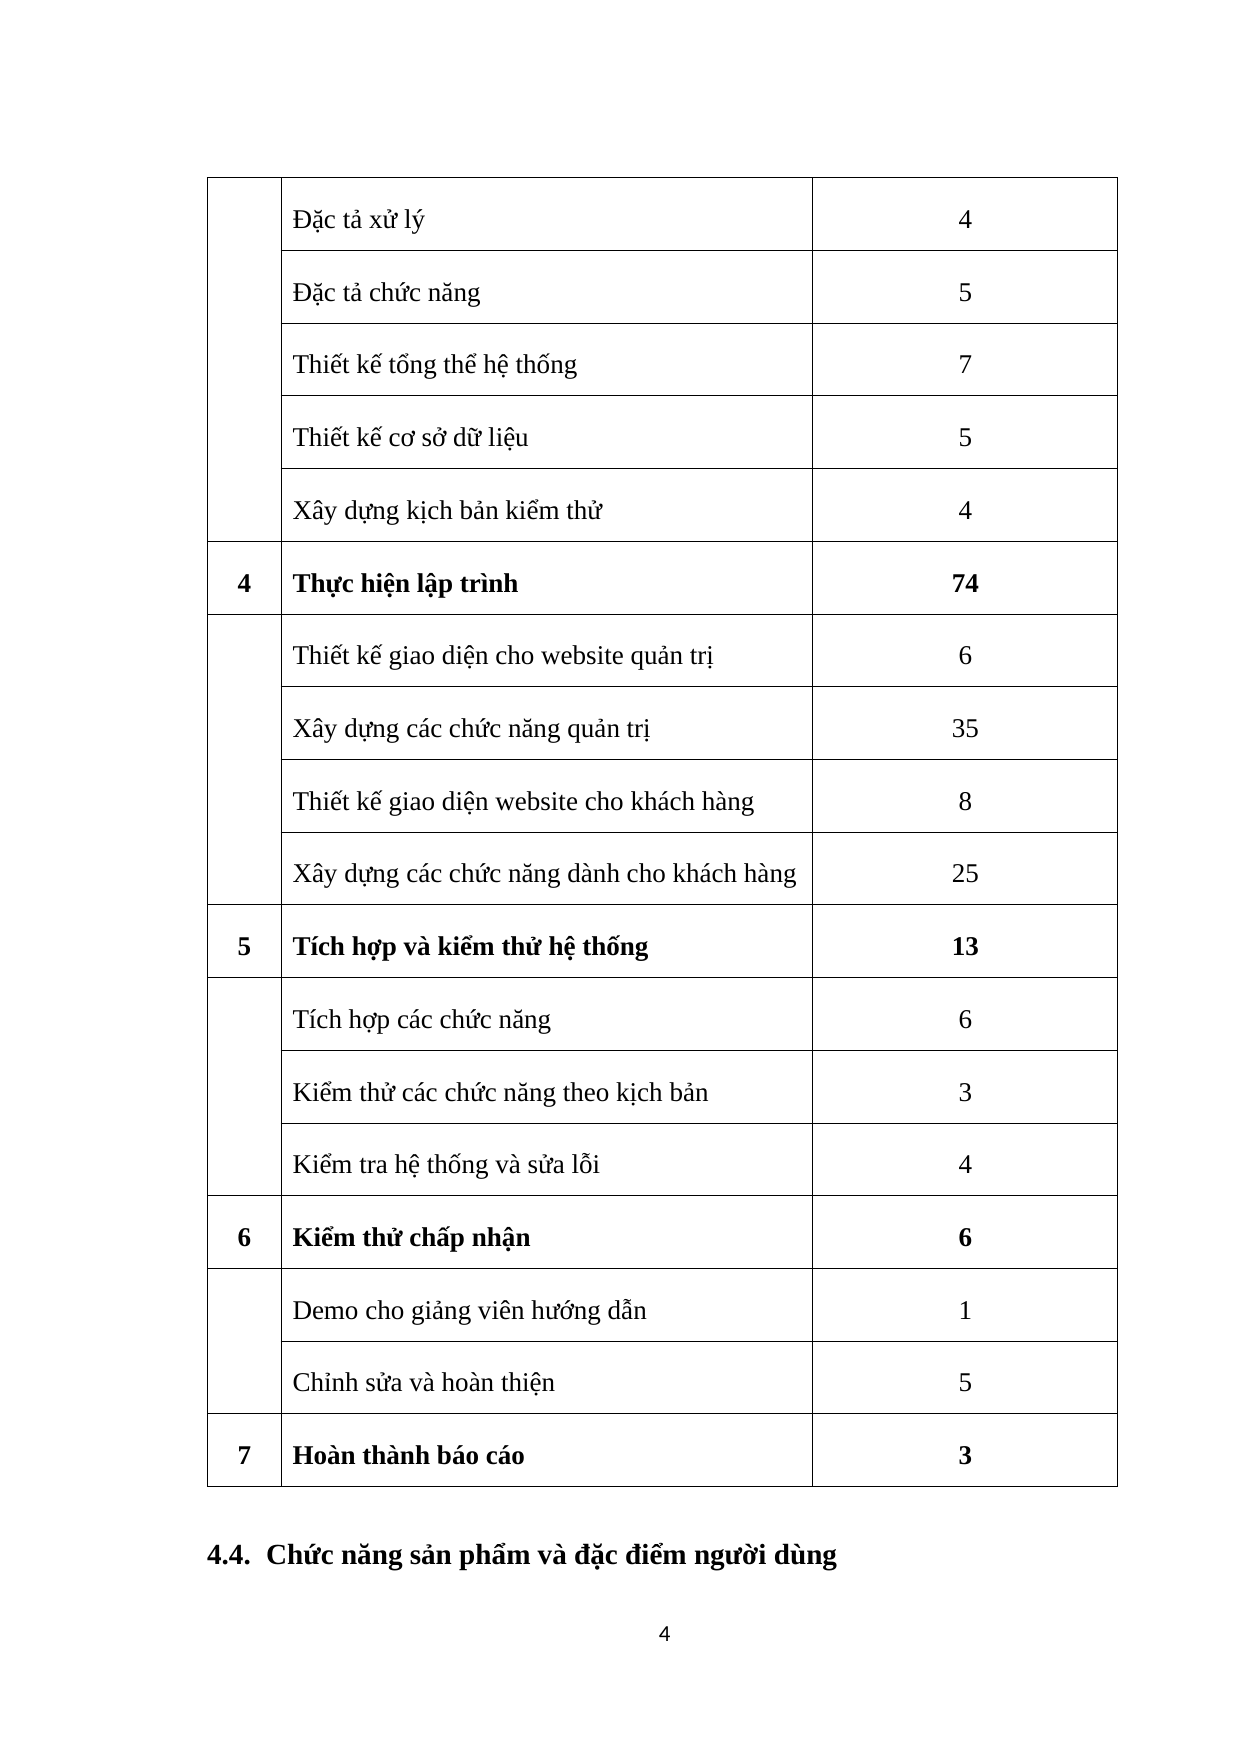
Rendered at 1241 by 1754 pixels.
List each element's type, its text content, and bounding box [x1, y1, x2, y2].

table_cell 4 [813, 1124, 1117, 1195]
table_cell Thiết kế giao diện cho website quản trị [282, 615, 812, 686]
table_cell Thực hiện lập trình [282, 542, 812, 613]
table_cell 35 [813, 687, 1117, 759]
table_cell 6 [208, 1196, 281, 1268]
table_cell Tích hợp các chức năng [282, 978, 812, 1050]
table_cell 6 [813, 978, 1117, 1050]
table_cell [208, 615, 281, 904]
table_cell 5 [208, 905, 281, 977]
table_cell 6 [813, 615, 1117, 686]
table_cell Kiểm thử chấp nhận [282, 1196, 812, 1268]
table_cell 4 [813, 178, 1117, 250]
table_cell 5 [813, 396, 1117, 468]
table_cell Kiểm tra hệ thống và sửa lỗi [282, 1124, 812, 1195]
list Chức năng sản phẩm và đặc điểm người dùng [207, 1537, 1122, 1571]
table_cell Tích hợp và kiểm thử hệ thống [282, 905, 812, 977]
table_cell [208, 178, 281, 541]
table_cell 6 [813, 1196, 1117, 1268]
table_cell Thiết kế tổng thể hệ thống [282, 324, 812, 395]
table_cell 8 [813, 760, 1117, 832]
table_cell 13 [813, 905, 1117, 977]
table_cell 5 [813, 1342, 1117, 1413]
table_cell Hoàn thành báo cáo [282, 1414, 812, 1486]
table_cell Kiểm thử các chức năng theo kịch bản [282, 1051, 812, 1122]
table_cell 3 [813, 1414, 1117, 1486]
table_cell 5 [813, 251, 1117, 323]
table_cell 7 [813, 324, 1117, 395]
table_cell 74 [813, 542, 1117, 613]
table_cell Xây dựng kịch bản kiểm thử [282, 469, 812, 541]
table_cell Demo cho giảng viên hướng dẫn [282, 1269, 812, 1341]
table_cell 4 [208, 542, 281, 613]
table_cell Đặc tả chức năng [282, 251, 812, 323]
table_cell 1 [813, 1269, 1117, 1341]
table_cell [208, 978, 281, 1195]
table_cell [208, 1269, 281, 1413]
table_cell Chỉnh sửa và hoàn thiện [282, 1342, 812, 1413]
table_cell Thiết kế giao diện website cho khách hàng [282, 760, 812, 832]
table_cell 3 [813, 1051, 1117, 1122]
table_cell 7 [208, 1414, 281, 1486]
table_cell Xây dựng các chức năng quản trị [282, 687, 812, 759]
table_cell 4 [813, 469, 1117, 541]
table_cell Thiết kế cơ sở dữ liệu [282, 396, 812, 468]
table_cell 25 [813, 833, 1117, 904]
table_cell Xây dựng các chức năng dành cho khách hàng [282, 833, 812, 904]
table_cell Đặc tả xử lý [282, 178, 812, 250]
